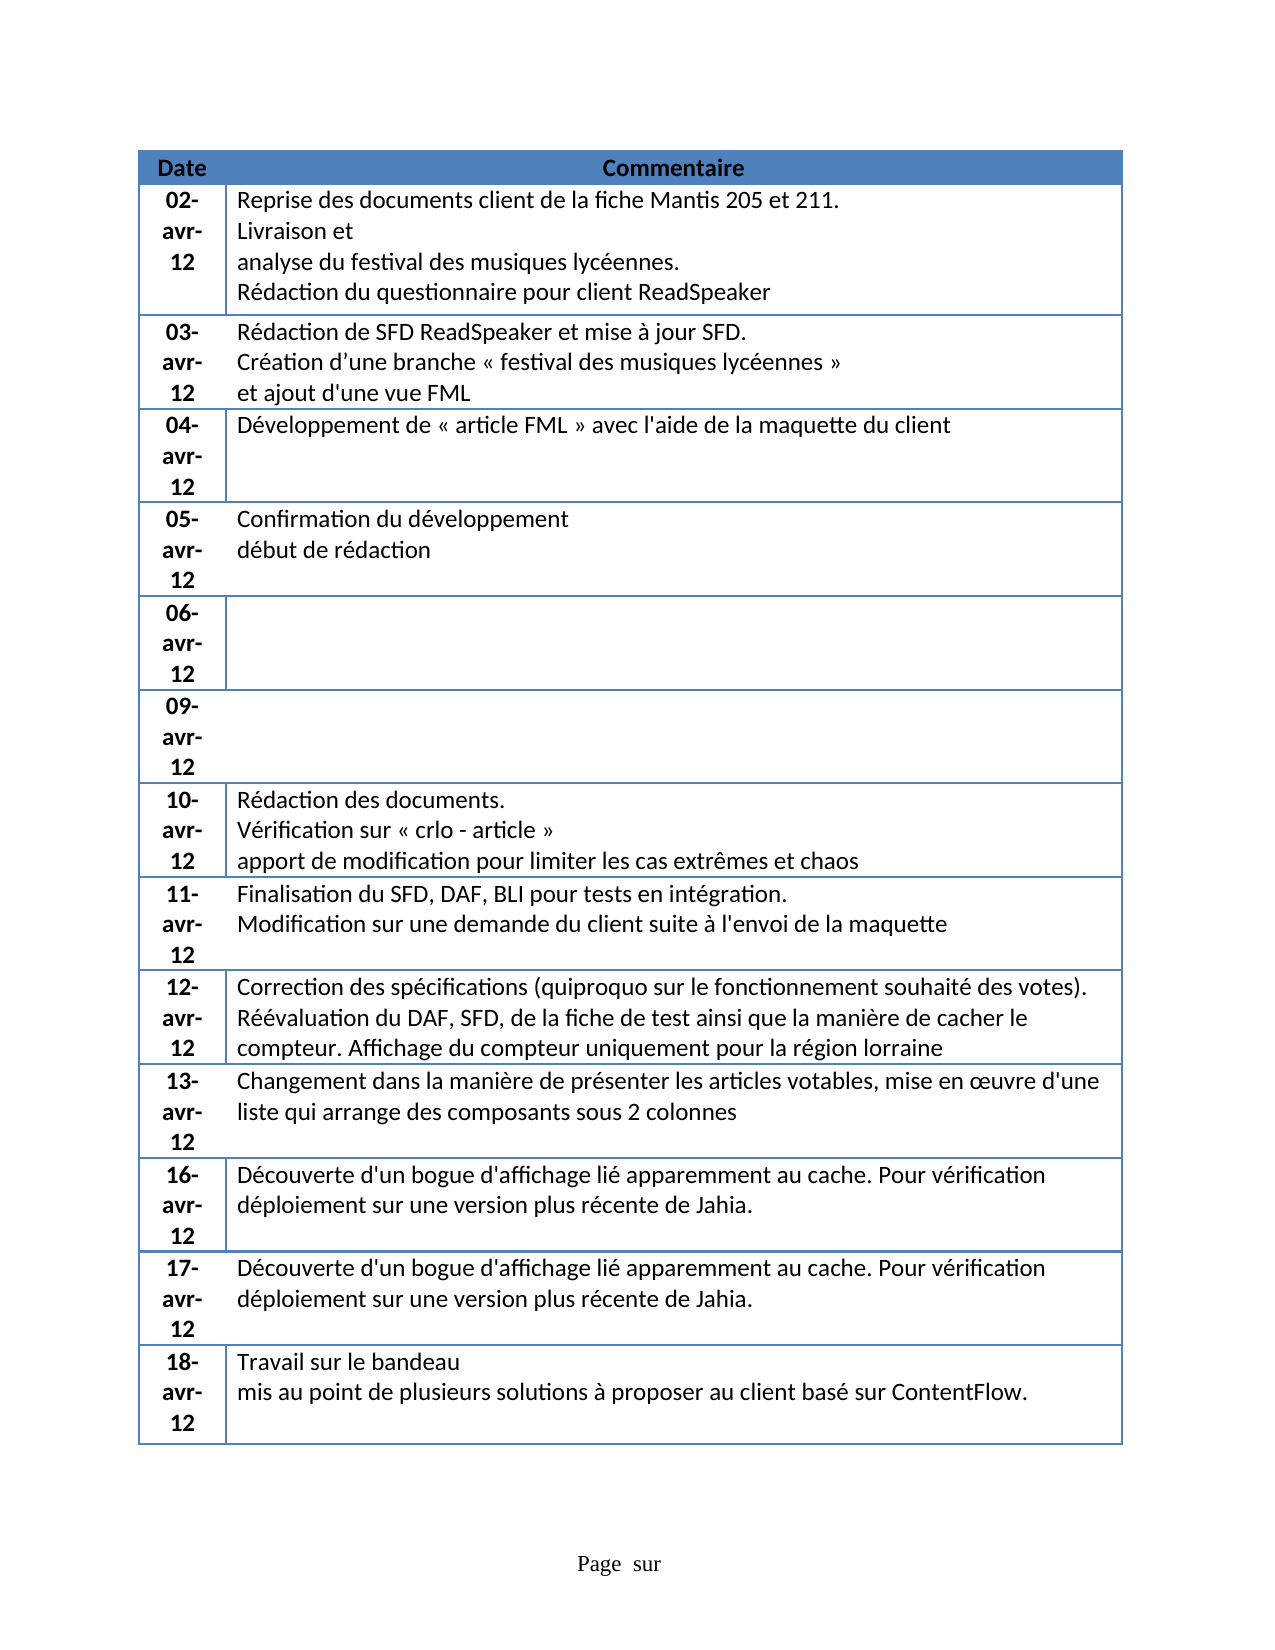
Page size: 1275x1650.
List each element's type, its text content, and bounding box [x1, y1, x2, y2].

table_cell 11-avr-12 [140, 878, 226, 969]
table_cell 04-avr-12 [140, 410, 225, 501]
table_cell 10-avr-12 [140, 784, 225, 876]
table_cell [227, 597, 1121, 688]
table_cell Travail sur le bandeau mis au point de plusieurs solutions à proposer au client basé sur ContentFlow. [227, 1346, 1121, 1442]
table_cell Développement de « article FML » avec l'aide de la maquette du client [227, 410, 1121, 501]
table_cell [226, 691, 1121, 782]
table_cell 17-avr-12 [140, 1253, 226, 1344]
table_header Date [140, 152, 226, 183]
table_cell Découverte d'un bogue d'affichage lié apparemment au cache. Pour vérification déploiement sur une version plus récente de Jahia. [227, 1159, 1121, 1250]
table_cell Correction des spécifications (quiproquo sur le fonctionnement souhaité des votes). Réévaluation du DAF, SFD, de la fiche de test ainsi que la manière de cacher le compteur. Affichage du compteur uniquement pour la région lorraine [227, 971, 1121, 1063]
table_cell 05-avr-12 [140, 503, 226, 595]
table_cell Découverte d'un bogue d'affichage lié apparemment au cache. Pour vérification déploiement sur une version plus récente de Jahia. [226, 1253, 1121, 1344]
table_cell 12-avr-12 [140, 971, 225, 1063]
table_cell Finalisation du SFD, DAF, BLI pour tests en intégration. Modification sur une demande du client suite à l'envoi de la maquette [226, 878, 1121, 969]
table_cell Rédaction de SFD ReadSpeaker et mise à jour SFD. Création d’une branche « festival des musiques lycéennes » et ajout d'une vue FML [226, 316, 1121, 407]
table_cell 03-avr-12 [140, 316, 226, 407]
table_cell Changement dans la manière de présenter les articles votables, mise en œuvre d'une liste qui arrange des composants sous 2 colonnes [226, 1065, 1121, 1157]
table_cell 13-avr-12 [140, 1065, 226, 1157]
table_cell 16-avr-12 [140, 1159, 225, 1250]
table_cell 06-avr-12 [140, 597, 225, 688]
table_header Commentaire [226, 152, 1121, 183]
table_cell 02-avr-12 [140, 185, 225, 314]
table_cell 18-avr-12 [140, 1346, 225, 1442]
table_cell Rédaction des documents. Vérification sur « crlo - article » apport de modification pour limiter les cas extrêmes et chaos [227, 784, 1121, 876]
table_cell 09-avr-12 [140, 691, 226, 782]
table_cell Reprise des documents client de la fiche Mantis 205 et 211. Livraison et analyse du festival des musiques lycéennes. Rédaction du questionnaire pour client ReadSpeaker [227, 185, 1121, 314]
table_cell Confirmation du développement début de rédaction [226, 503, 1121, 595]
